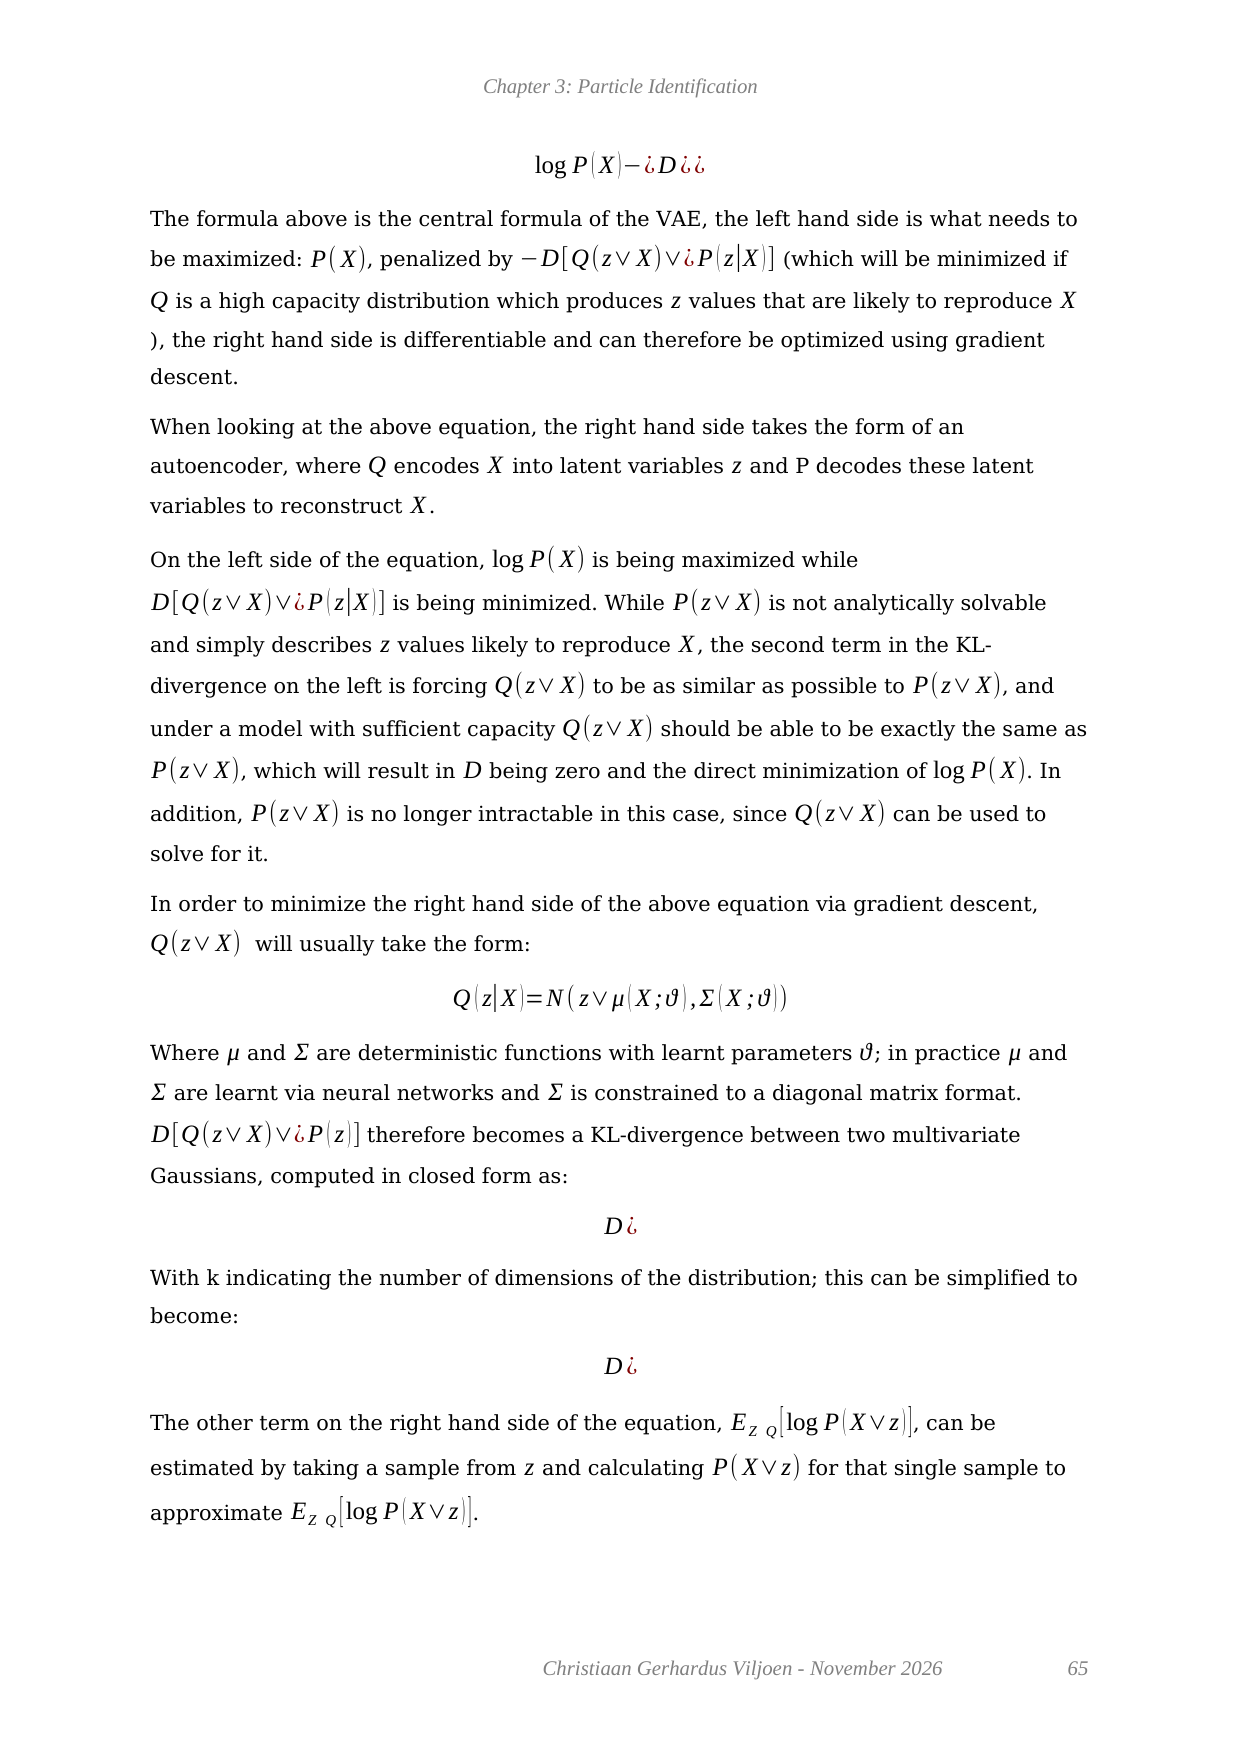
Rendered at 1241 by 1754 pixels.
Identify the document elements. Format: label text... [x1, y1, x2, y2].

text When looking at the above equation, the right hand side takes the form of an autoencoder, where encodes into latent variables and P decodes these latent variables to reconstruct . [150, 414, 1090, 519]
text In order to minimize the right hand side of the above equation via gradient descent, will usually take the form: [150, 890, 1090, 958]
text Where and are deterministic functions with learnt parameters ; in practice and are learnt via neural networks and is constrained to a diagonal matrix format. therefore becomes a KL-divergence between two multivariate Gaussians, computed in closed form as: [150, 1039, 1090, 1187]
text The other term on the right hand side of the equation, , can be estimated by taking a sample from and calculating for that single sample to approximate . [150, 1405, 1090, 1529]
text With k indicating the number of dimensions of the distribution; this can be simplified to become: [150, 1265, 1090, 1328]
text On the left side of the equation, is being maximized while is being minimized. While is not analytically solvable and simply describes values likely to reproduce , the second term in the KL-divergence on the left is forcing to be as similar as possible to , and under a model with sufficient capacity should be able to be exactly the same as , which will result in being zero and the direct minimization of . In addition, is no longer intractable in this case, since can be used to solve for it. [150, 544, 1090, 865]
text The formula above is the central formula of the VAE, the left hand side is what needs to be maximized: , penalized by (which will be minimized if is a high capacity distribution which produces values that are likely to reproduce ), the right hand side is differentiable and can therefore be optimized using gradient descent. [150, 206, 1090, 389]
